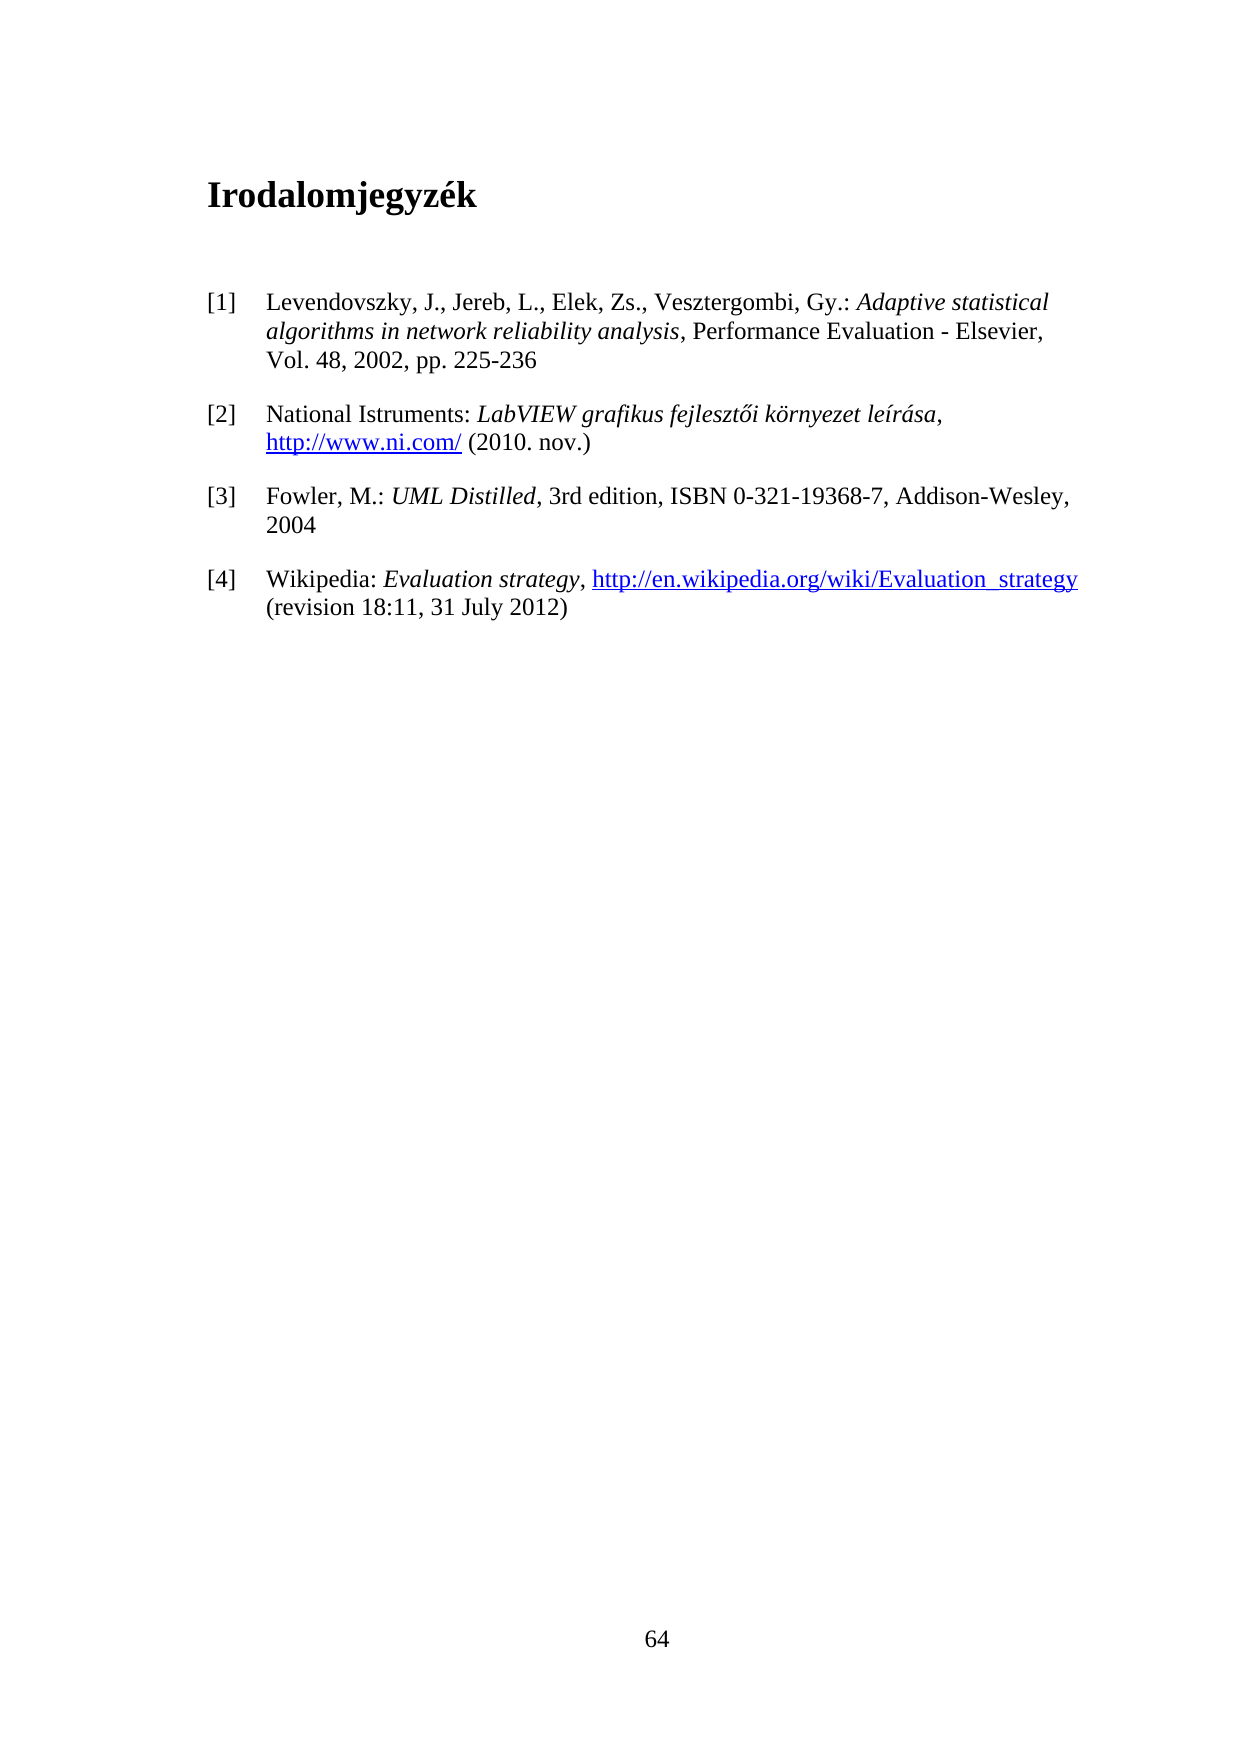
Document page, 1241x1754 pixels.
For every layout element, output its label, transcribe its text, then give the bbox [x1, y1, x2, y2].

text National Istruments: LabVIEW grafikus fejlesztői környezet leírása, http://www.ni.com/ (2010. nov.) [207, 399, 1092, 456]
text Irodalomjegyzék [207, 173, 1092, 216]
text Levendovszky, J., Jereb, L., Elek, Zs., Vesztergombi, Gy.: Adaptive statistical algorithms in network reliability analysis, Performance Evaluation - Elsevier, Vol. 48, 2002, pp. 225-236 [207, 287, 1092, 374]
text Fowler, M.: UML Distilled, 3rd edition, ISBN 0-321-19368-7, Addison-Wesley, 2004 [207, 481, 1092, 539]
text Wikipedia: Evaluation strategy, http://en.wikipedia.org/wiki/Evaluation_strategy (revision 18:11, 31 July 2012) [207, 564, 1092, 621]
